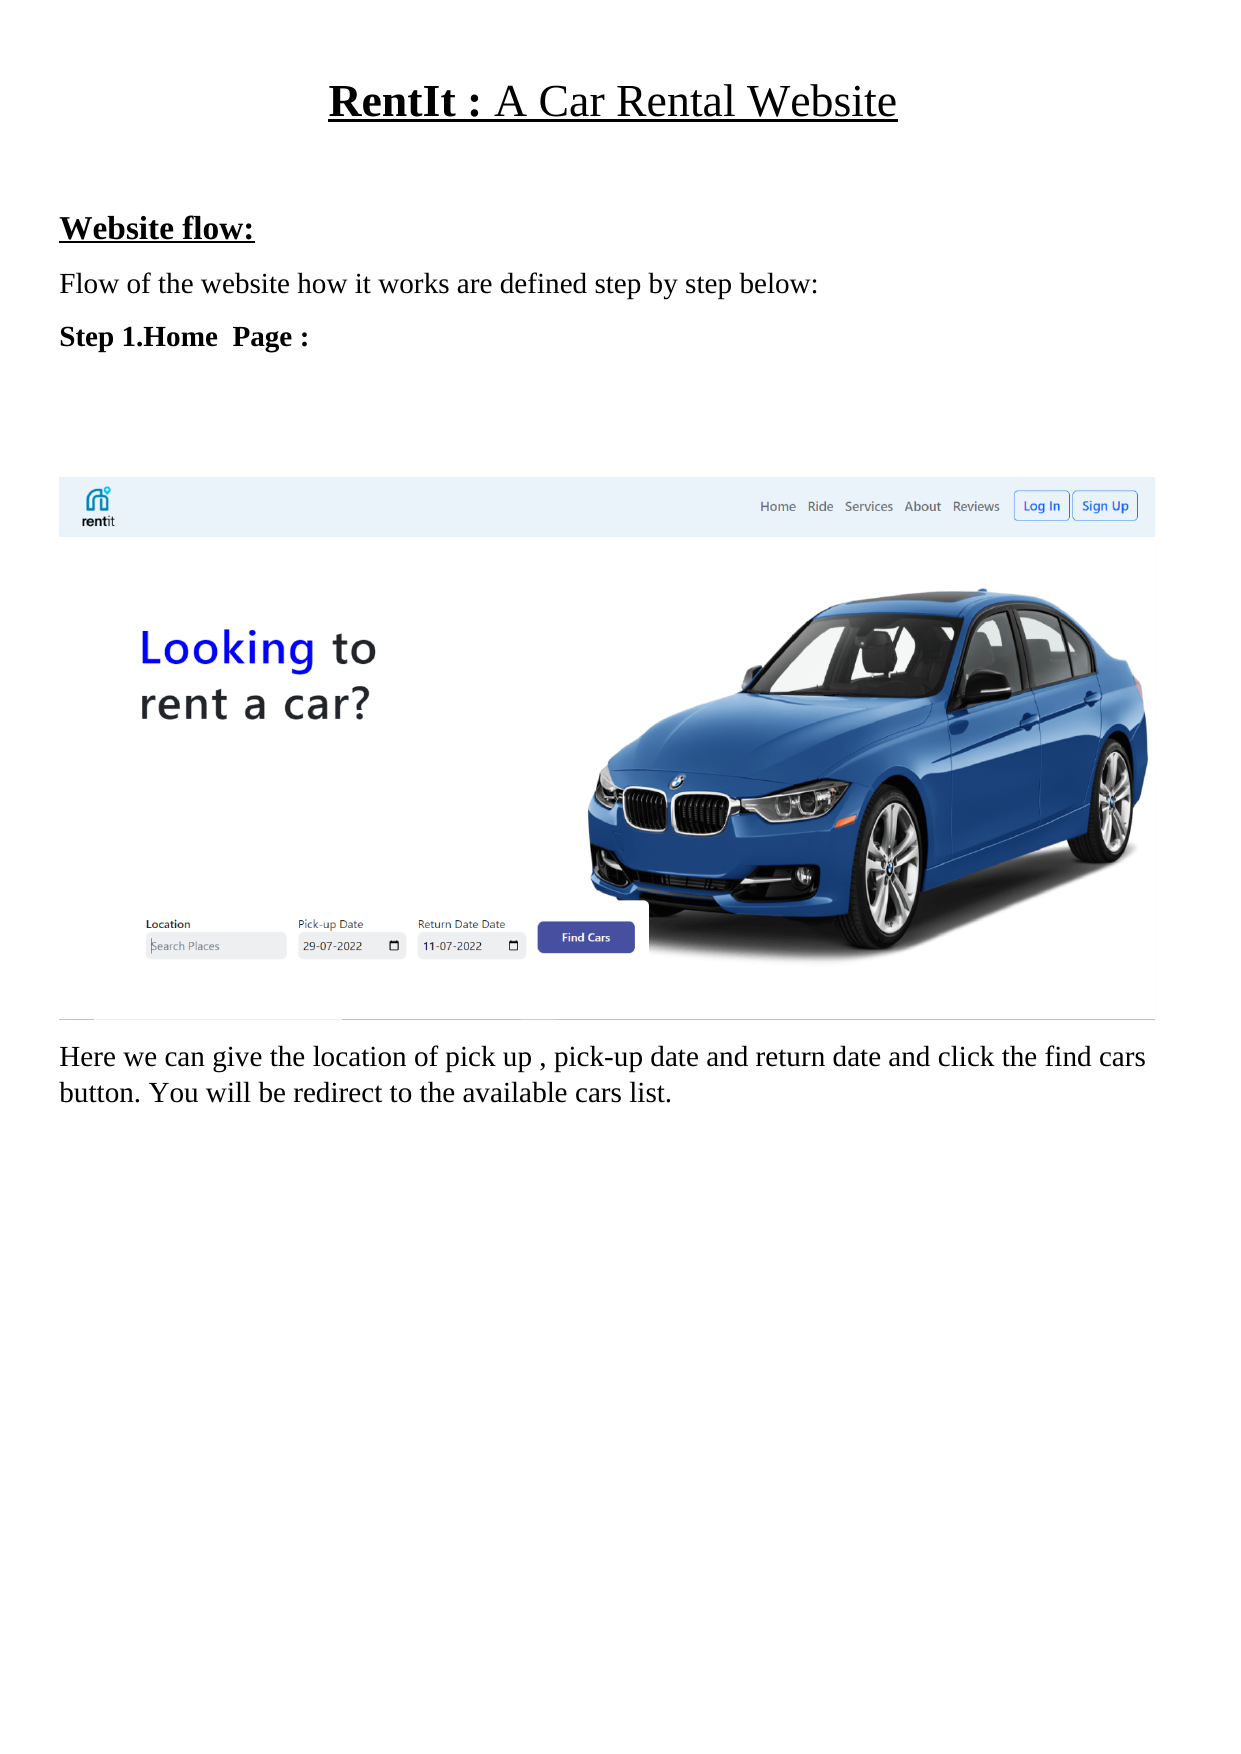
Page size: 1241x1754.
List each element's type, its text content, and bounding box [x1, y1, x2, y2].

text Here we can give the location of pick up , pick-up date and return date and click the find cars button. You will be redirect to the available cars list. [59, 1039, 1167, 1108]
text Step 1.Home Page : [59, 319, 1167, 352]
picture [59, 477, 1156, 1020]
text Flow of the website how it works are defined step by step below: [59, 266, 1167, 299]
text Website flow: [59, 208, 1167, 246]
